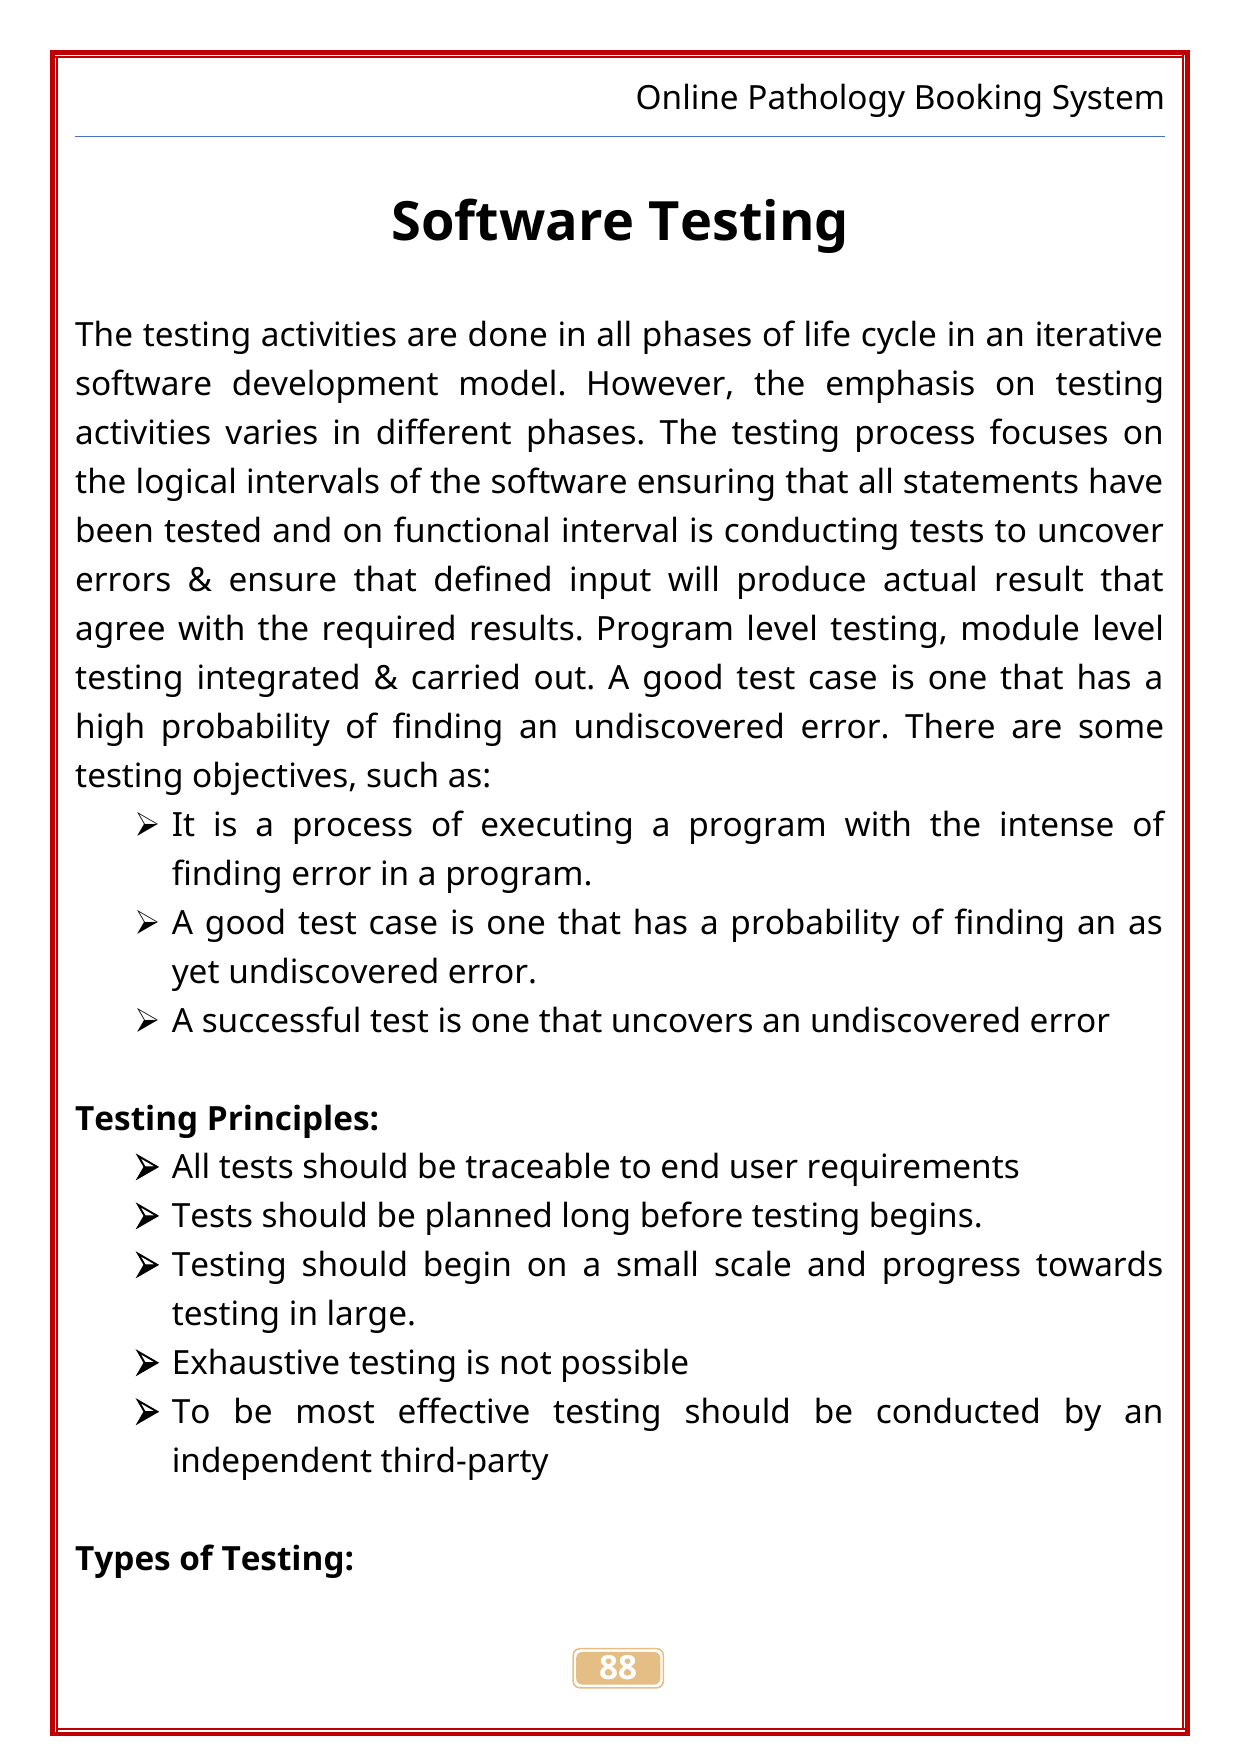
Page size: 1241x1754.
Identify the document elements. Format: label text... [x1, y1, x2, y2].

list It is a process of executing a program with the intense of finding error in a program. [134, 801, 1165, 895]
list Exhaustive testing is not possible [134, 1339, 1165, 1384]
text The testing activities are done in all phases of life cycle in an iterative software development model. However, the emphasis on testing activities varies in different phases. The testing process focuses on the logical intervals of the software ensuring that all statements have been tested and on functional interval is conducting tests to uncover errors & ensure that defined input will produce actual result that agree with the required results. Program level testing, module level testing integrated & carried out. A good test case is one that has a high probability of finding an undiscovered error. There are some testing objectives, such as: [75, 311, 1165, 797]
list Tests should be planned long before testing begins. [134, 1192, 1165, 1238]
text Testing Principles: [75, 1094, 1165, 1140]
list A successful test is one that uncovers an undiscovered error [134, 996, 1165, 1042]
text Types of Testing: [75, 1535, 1165, 1580]
list To be most effective testing should be conducted by an independent third-party [134, 1388, 1165, 1482]
subtitle Software Testing [75, 182, 1165, 256]
list A good test case is one that has a probability of finding an as yet undiscovered error. [134, 898, 1165, 993]
list All tests should be traceable to end user requirements [134, 1143, 1165, 1189]
list Testing should begin on a small scale and progress towards testing in large. [134, 1241, 1165, 1336]
